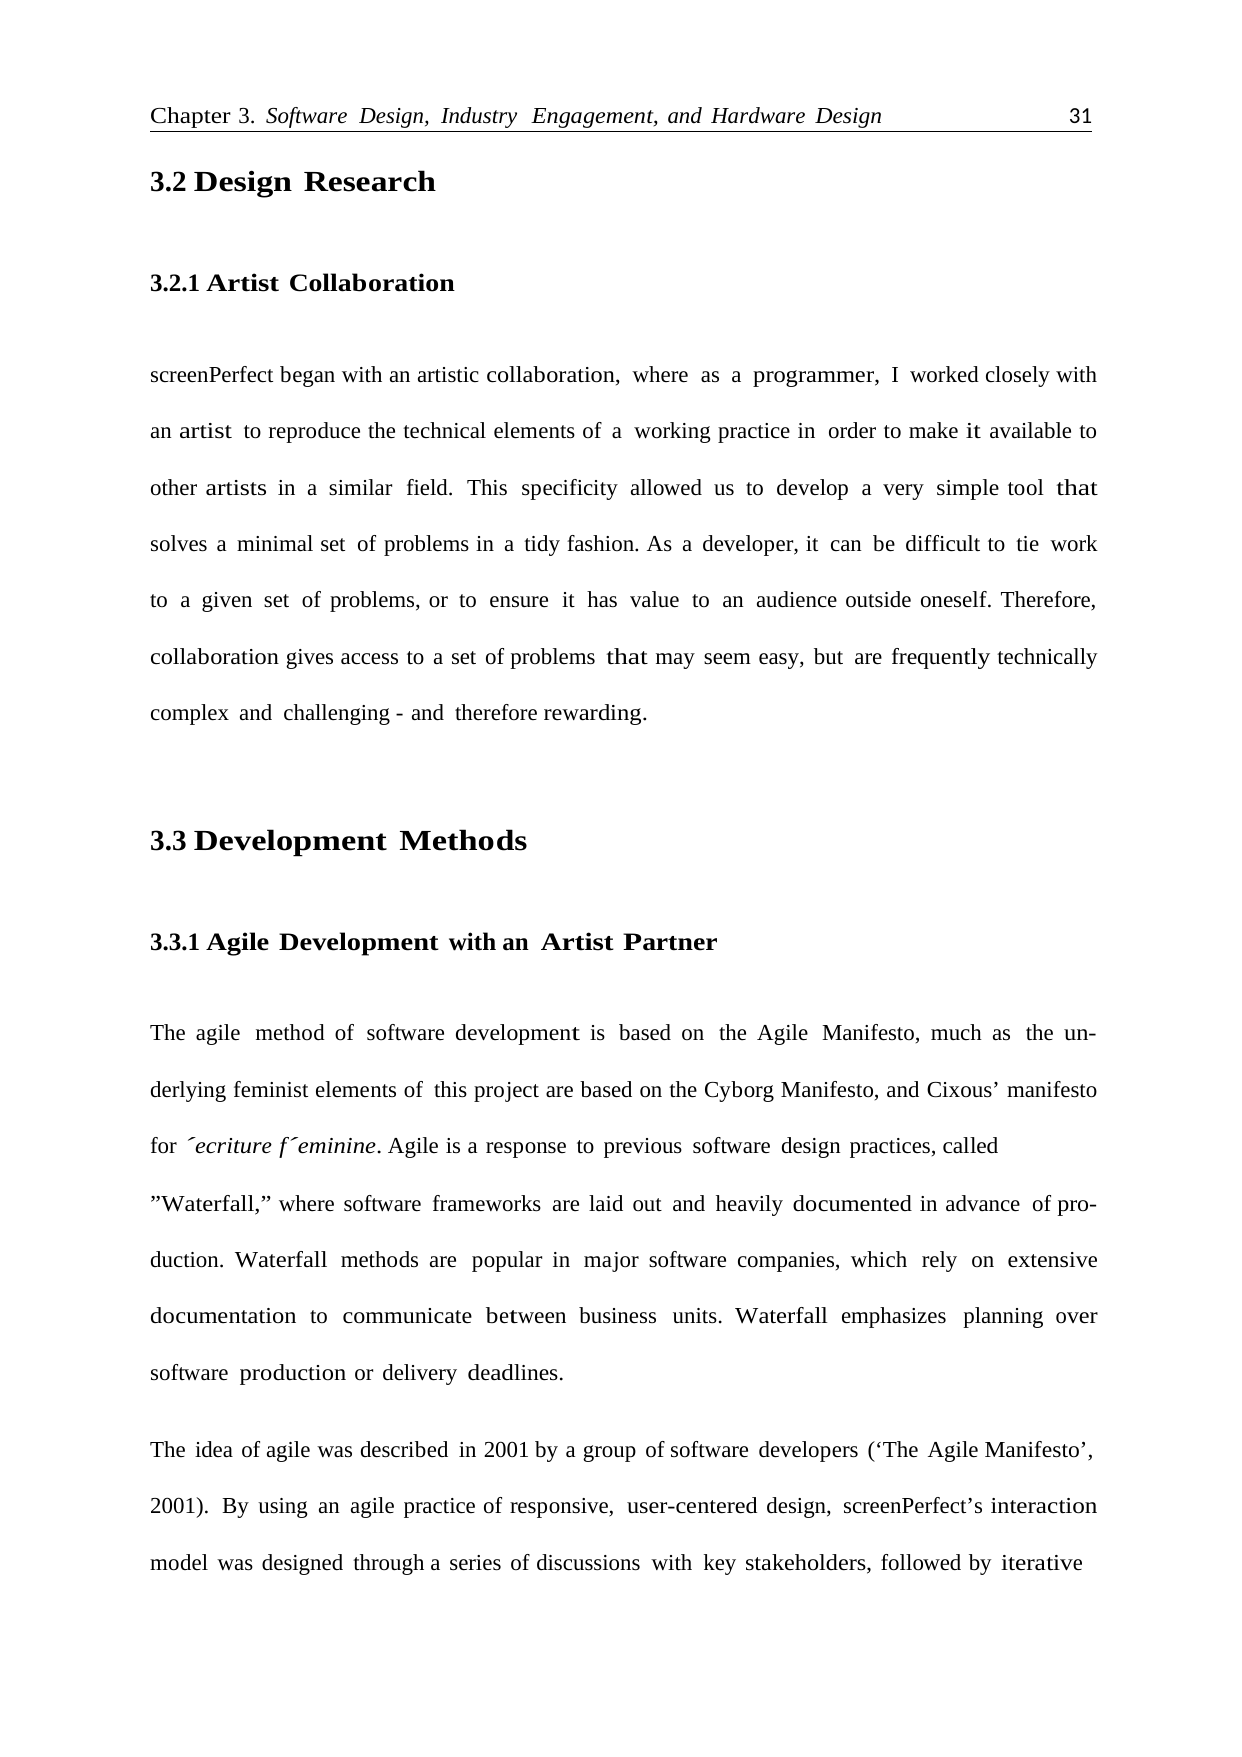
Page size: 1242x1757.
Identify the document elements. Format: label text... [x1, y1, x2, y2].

text screenPerfect began with an artistic collaboration, where as a programmer, I worked closely with an artist to reproduce the technical elements of a working practice in order to make it available to other artists in a similar field. This specificity allowed us to develop a very simple tool that solves a minimal set of problems in a tidy fashion. As a developer, it can be difficult to tie work to a given set of problems, or to ensure it has value to an audience outside oneself. Therefore, collaboration gives access to a set of problems that may seem easy, but are frequently technically complex and challenging - and therefore rewarding. [150, 361, 1098, 725]
text ”Waterfall,” where software frameworks are laid out and heavily documented in advance of pro- duction. Waterfall methods are popular in major software companies, which rely on extensive documentation to communicate between business units. Waterfall emphasizes planning over software production or delivery deadlines. [150, 1189, 1098, 1385]
text 2001). By using an agile practice of responsive, user-centered design, screenPerfect’s interaction model was designed through a series of discussions with key stakeholders, followed by iterative [150, 1492, 1098, 1575]
text 3.3 Development Methods [150, 823, 566, 856]
text The agile method of software development is based on the Agile Manifesto, much as the un- derlying feminist elements of this project are based on the Cyborg Manifesto, and Cixous’ manifesto for ´ecriture f´eminine. Agile is a response to previous software design practices, called [150, 1019, 1098, 1158]
text 3.2.1 Artist Collaboration [150, 268, 491, 297]
text 3.3.1 Agile Development with an Artist Partner [150, 927, 772, 956]
text 3.2 Design Research [150, 164, 476, 198]
text The idea of agile was described in 2001 by a group of software developers (‘The Agile Manifesto’, [150, 1436, 1097, 1462]
